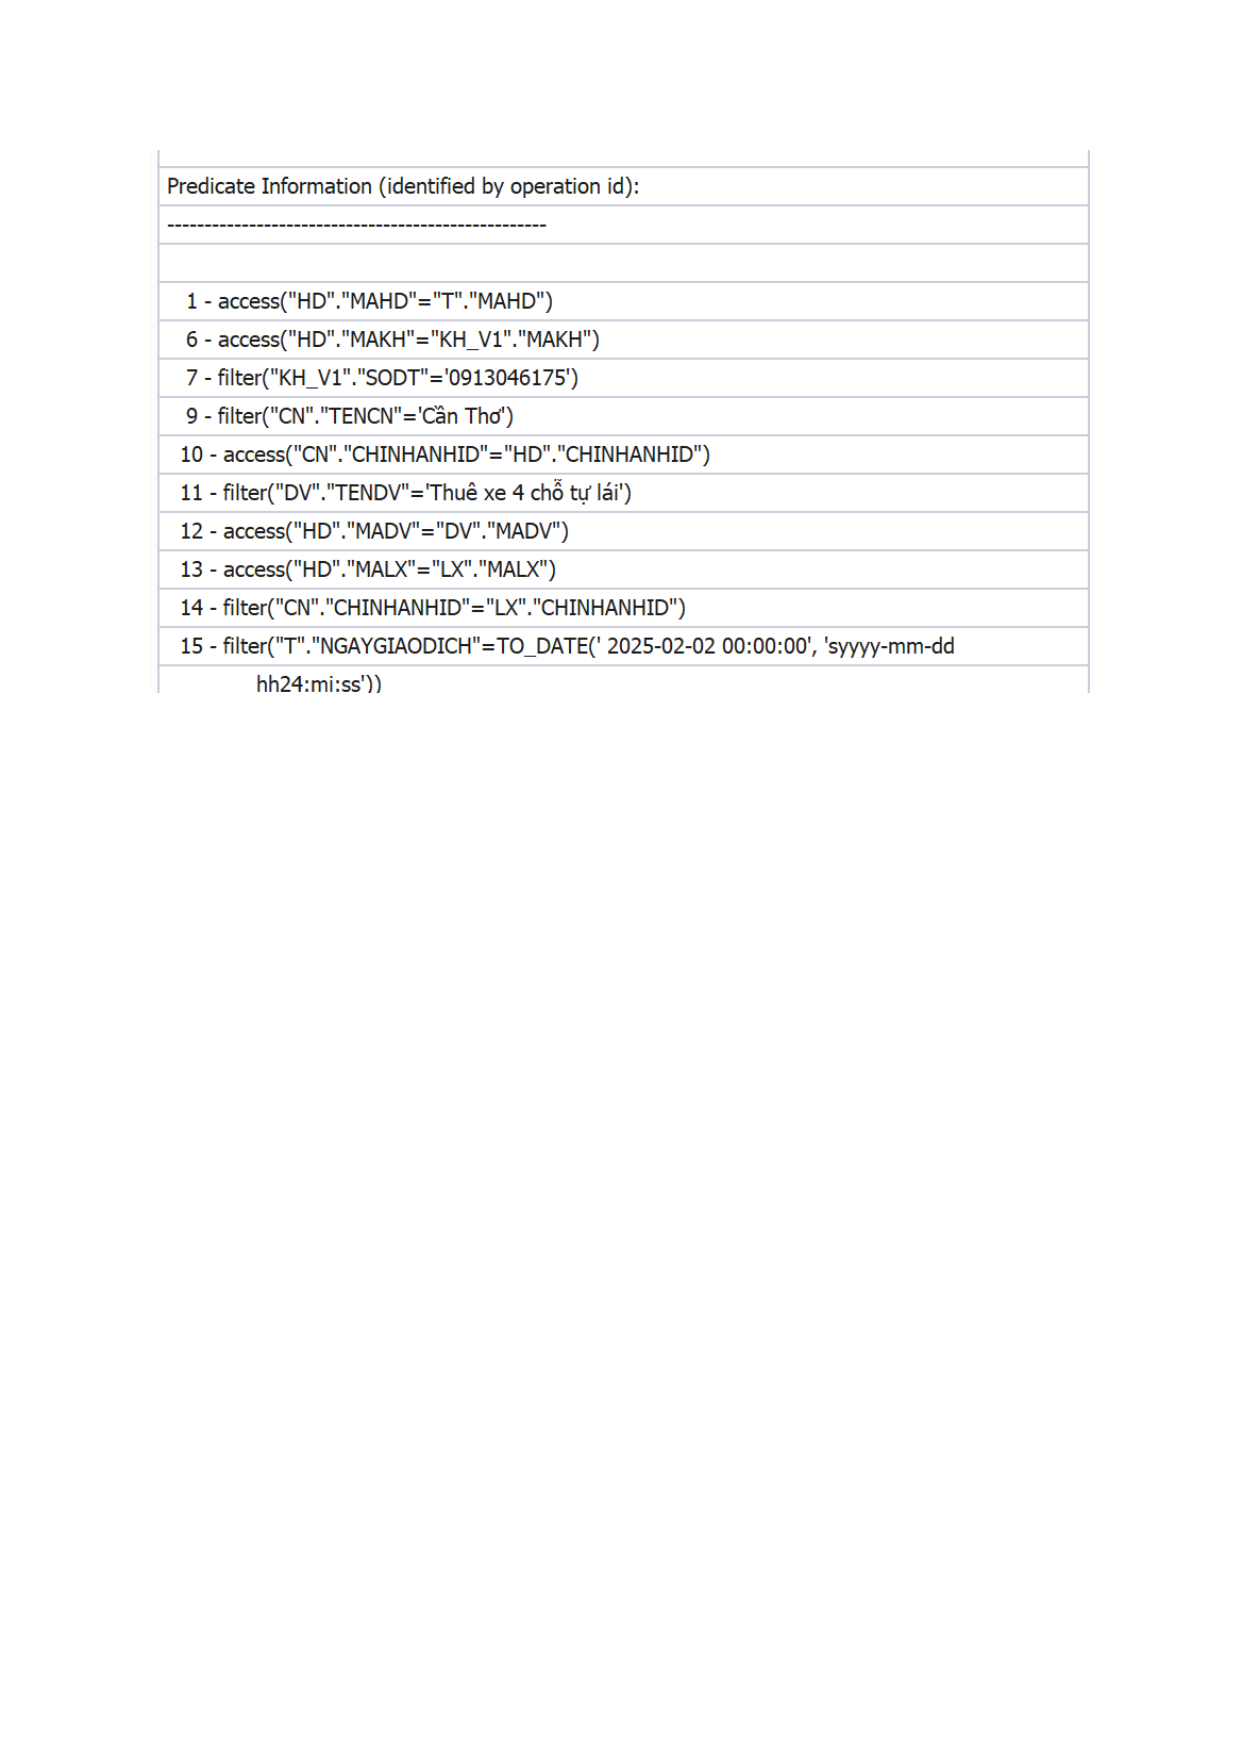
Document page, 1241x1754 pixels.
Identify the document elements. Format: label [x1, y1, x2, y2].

picture [150, 150, 1091, 693]
